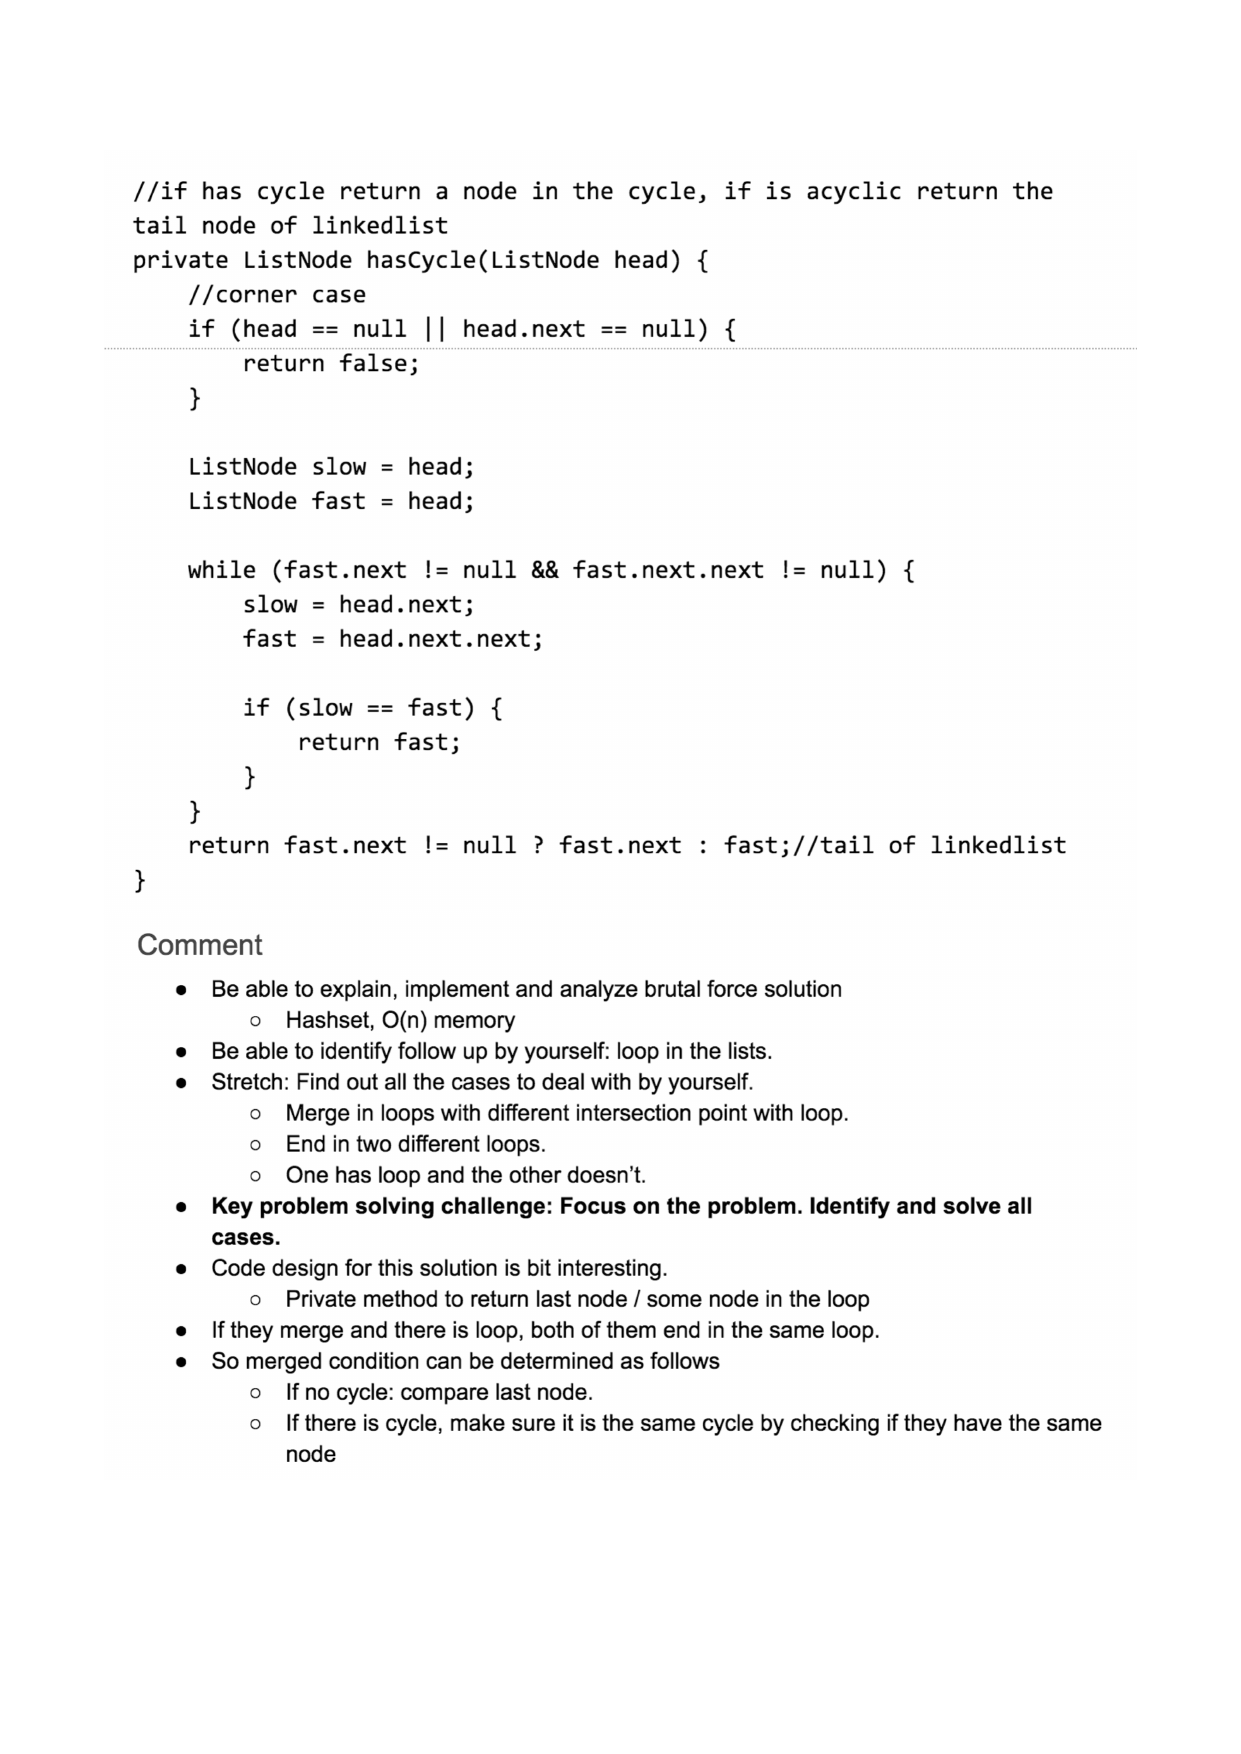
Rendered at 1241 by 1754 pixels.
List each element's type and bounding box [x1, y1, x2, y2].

picture [103, 150, 1137, 1480]
